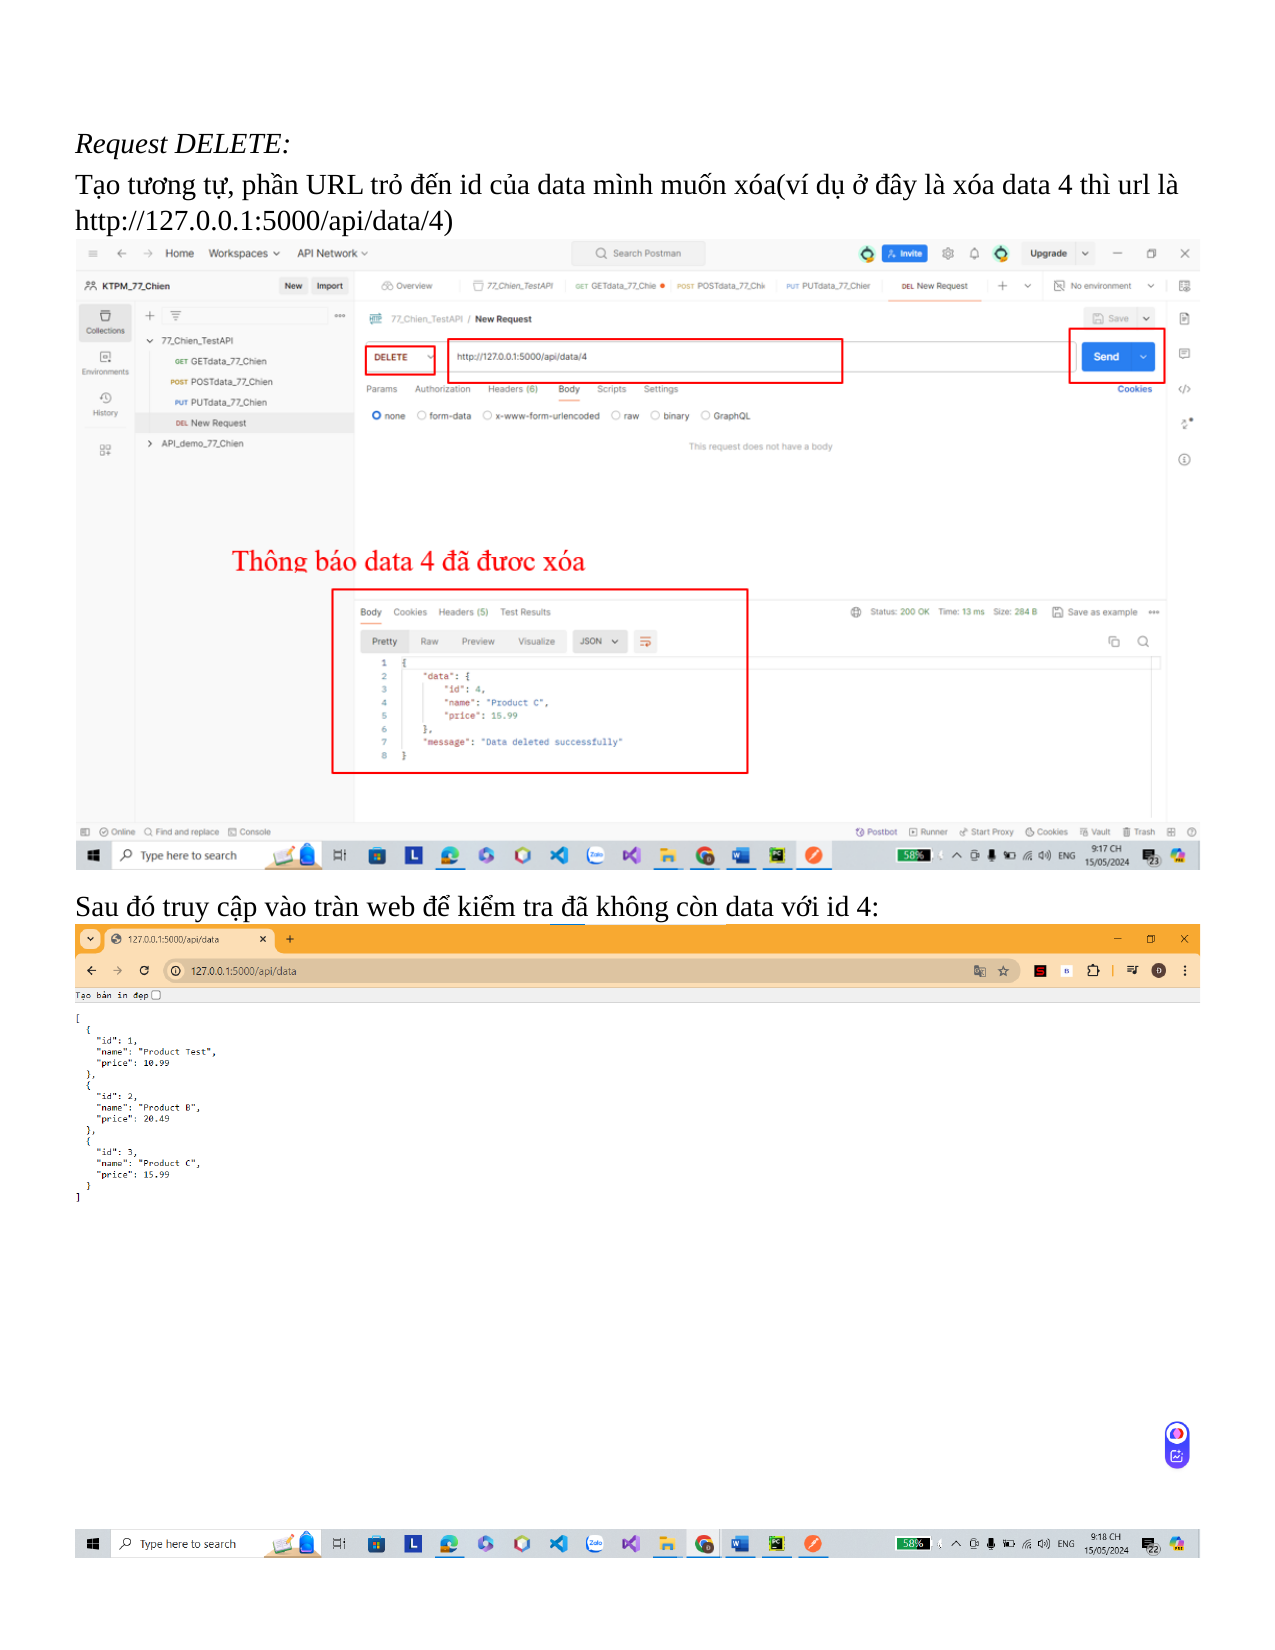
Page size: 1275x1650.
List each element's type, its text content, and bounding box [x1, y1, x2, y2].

subtitle Request DELETE: [75, 127, 1200, 160]
text Tạo tương tự, phần URL trỏ đến id của data mình muốn xóa(ví dụ ở đây là xóa data 4 thì url là http://127.0.0.1:5000/api/data/4) [75, 167, 1200, 239]
picture [75, 239, 1200, 870]
text Sau đó truy cập vào tràn web để kiểm tra đã không còn data với id 4: [75, 889, 1200, 924]
picture [75, 924, 1200, 1558]
